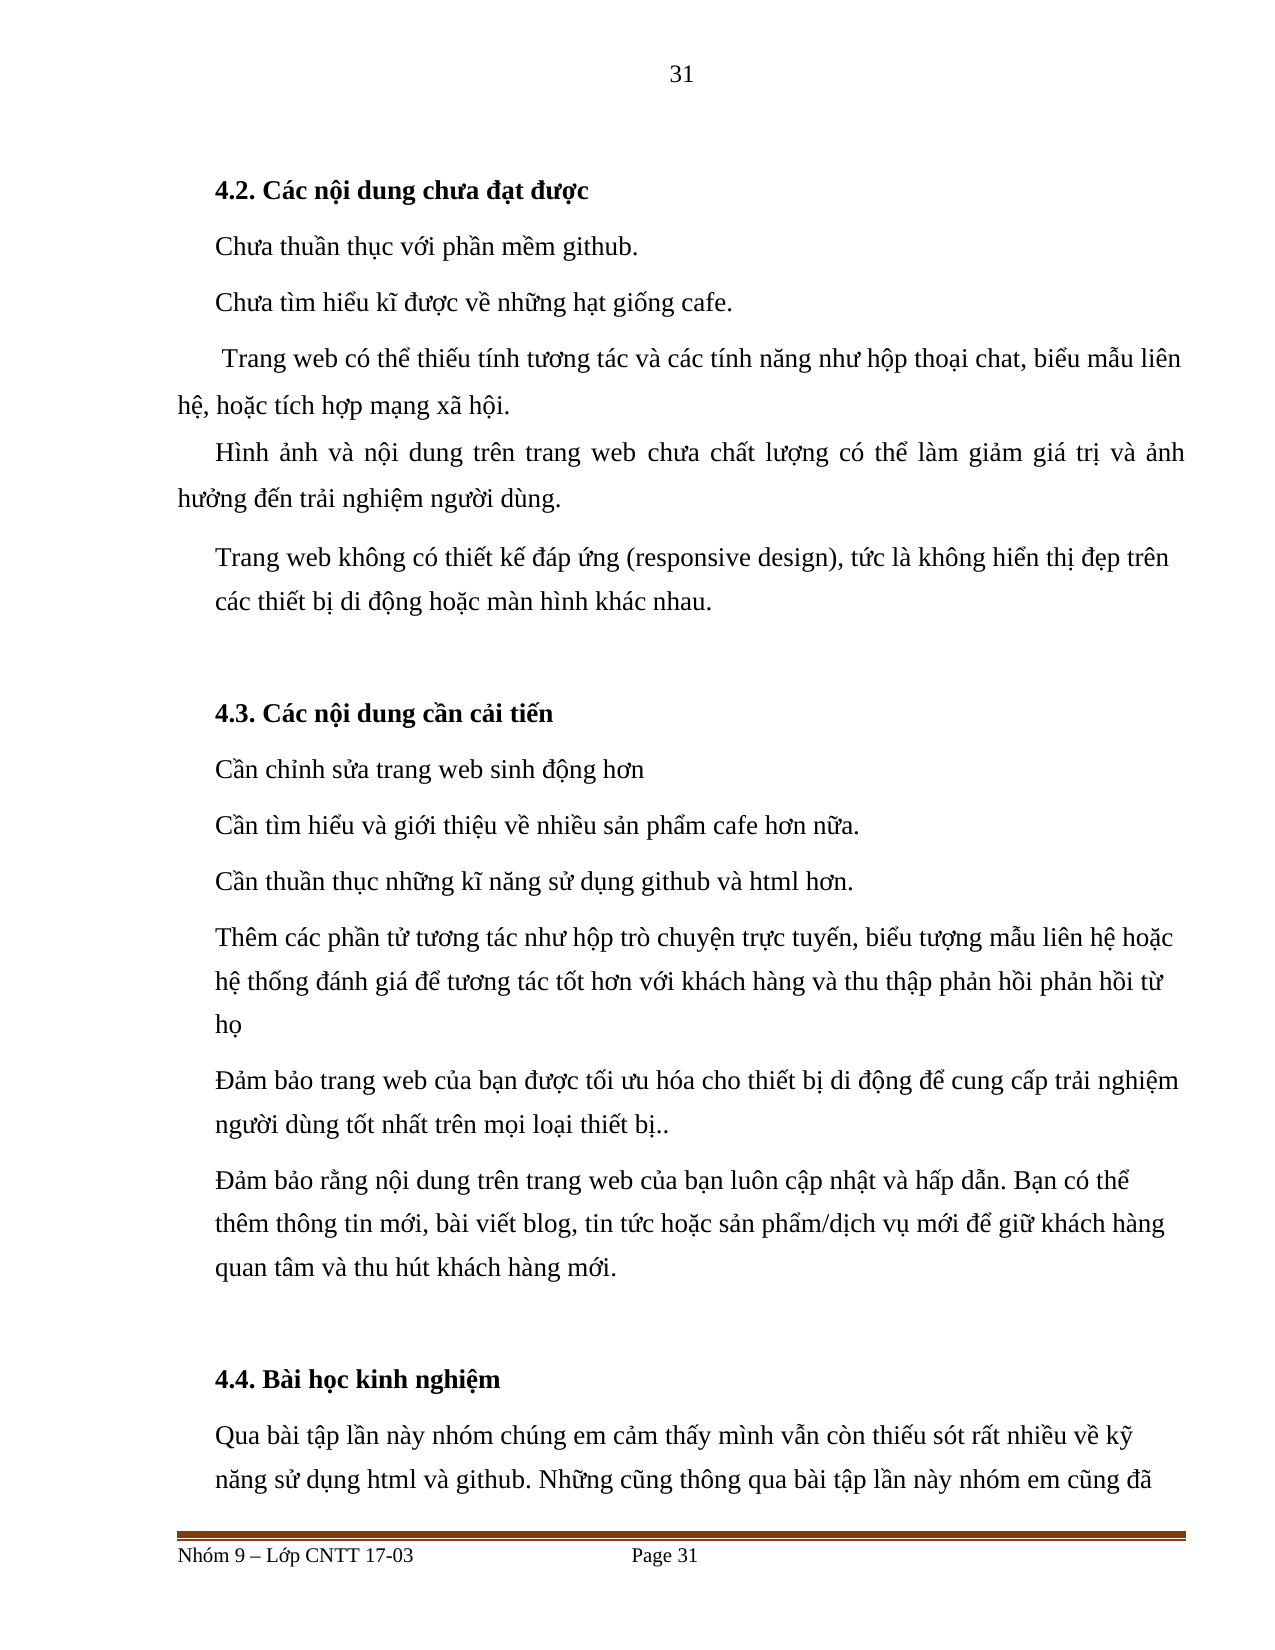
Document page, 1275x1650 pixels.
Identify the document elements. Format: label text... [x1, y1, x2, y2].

text 4.2. Các nội dung chưa đạt được [215, 174, 1186, 205]
text Đảm bảo rằng nội dung trên trang web của bạn luôn cập nhật và hấp dẫn. Bạn có thể thêm thông tin mới, bài viết blog, tin tức hoặc sản phẩm/dịch vụ mới để giữ khách hàng quan tâm và thu hút khách hàng mới. [215, 1164, 1186, 1282]
text Trang web có thể thiếu tính tương tác và các tính năng như hộp thoại chat, biểu mẫu liên hệ, hoặc tích hợp mạng xã hội. [177, 342, 1186, 420]
text Cần tìm hiểu và giới thiệu về nhiều sản phẩm cafe hơn nữa. [215, 809, 1186, 840]
text Chưa tìm hiểu kĩ được về những hạt giống cafe. [215, 286, 1186, 317]
text Trang web không có thiết kế đáp ứng (responsive design), tức là không hiển thị đẹp trên các thiết bị di động hoặc màn hình khác nhau. [215, 541, 1186, 616]
text Đảm bảo trang web của bạn được tối ưu hóa cho thiết bị di động để cung cấp trải nghiệm người dùng tốt nhất trên mọi loại thiết bị.. [215, 1064, 1186, 1139]
text Hình ảnh và nội dung trên trang web chưa chất lượng có thể làm giảm giá trị và ảnh hưởng đến trải nghiệm người dùng. [177, 436, 1186, 513]
text Thêm các phần tử tương tác như hộp trò chuyện trực tuyến, biểu tượng mẫu liên hệ hoặc hệ thống đánh giá để tương tác tốt hơn với khách hàng và thu thập phản hồi phản hồi từ họ [215, 921, 1186, 1039]
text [215, 1419, 1186, 1494]
text 4.4. Bài học kinh nghiệm [215, 1363, 1186, 1394]
text 4.3. Các nội dung cần cải tiến [215, 697, 1186, 728]
text Chưa thuần thục với phần mềm github. [215, 230, 1186, 261]
text Cần chỉnh sửa trang web sinh động hơn [215, 753, 1186, 784]
text Cần thuần thục những kĩ năng sử dụng github và html hơn. [215, 865, 1186, 896]
